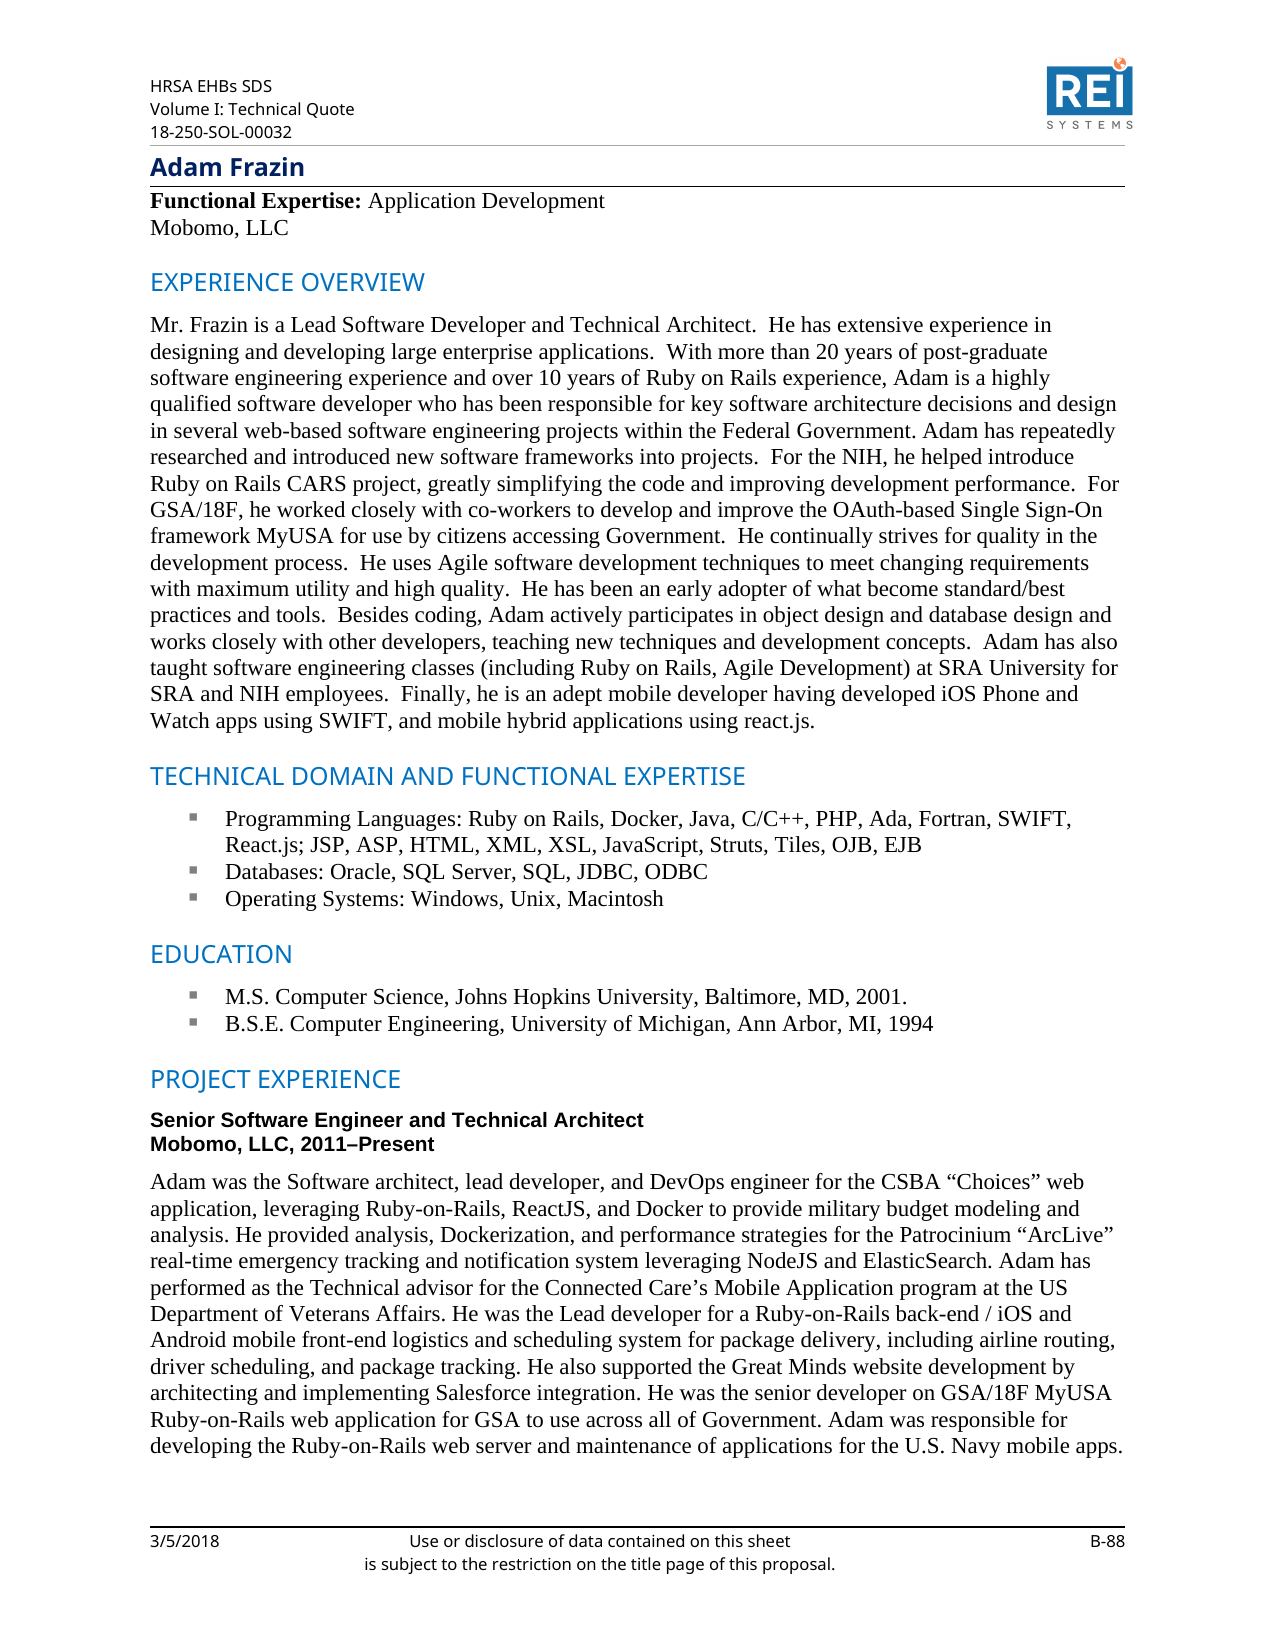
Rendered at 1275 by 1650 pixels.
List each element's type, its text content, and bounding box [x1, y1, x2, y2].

subtitle Education [150, 936, 1125, 970]
subtitle Technical Domain AnD FUNCTIONAL Expertise [150, 758, 1125, 792]
text Mobomo, LLC [150, 213, 1125, 240]
subtitle Experience overview [150, 265, 1125, 299]
subtitle Project Experience [150, 1061, 1125, 1096]
picture [1045, 55, 1135, 131]
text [150, 1168, 1125, 1458]
text M.S. Computer Science, Johns Hopkins University, Baltimore, MD, 2001. [187, 983, 1125, 1010]
text Adam Frazin [150, 150, 1125, 186]
title Senior Software Engineer and Technical Architect [150, 1108, 1125, 1132]
text Mr. Frazin is a Lead Software Developer and Technical Architect. He has extensive experience in designing and developing large enterprise applications. With more than 20 years of post-graduate software engineering experience and over 10 years of Ruby on Rails experience, Adam is a highly qualified software developer who has been responsible for key software architecture decisions and design in several web-based software engineering projects within the Federal Government. Adam has repeatedly researched and introduced new software frameworks into projects. For the NIH, he helped introduce Ruby on Rails CARS project, greatly simplifying the code and improving development performance. For GSA/18F, he worked closely with co-workers to develop and improve the OAuth-based Single Sign-On framework MyUSA for use by citizens accessing Government. He continually strives for quality in the development process. He uses Agile software development techniques to meet changing requirements with maximum utility and high quality. He has been an early adopter of what become standard/best practices and tools. Besides coding, Adam actively participates in object design and database design and works closely with other developers, teaching new techniques and development concepts. Adam has also taught software engineering classes (including Ruby on Rails, Agile Development) at SRA University for SRA and NIH employees. Finally, he is an adept mobile developer having developed iOS Phone and Watch apps using SWIFT, and mobile hybrid applications using react.js. [150, 311, 1125, 733]
text B.S.E. Computer Engineering, University of Michigan, Ann Arbor, MI, 1994 [187, 1010, 1125, 1036]
text Programming Languages: Ruby on Rails, Docker, Java, C/C++, PHP, Ada, Fortran, SWIFT, React.js; JSP, ASP, HTML, XML, XSL, JavaScript, Struts, Tiles, OJB, EJB [187, 805, 1125, 858]
text Operating Systems: Windows, Unix, Macintosh [187, 884, 1125, 911]
text Functional Expertise: Application Development [150, 187, 1125, 213]
text Databases: Oracle, SQL Server, SQL, JDBC, ODBC [187, 858, 1125, 884]
title Mobomo, LLC, 2011–Present [150, 1132, 1125, 1156]
